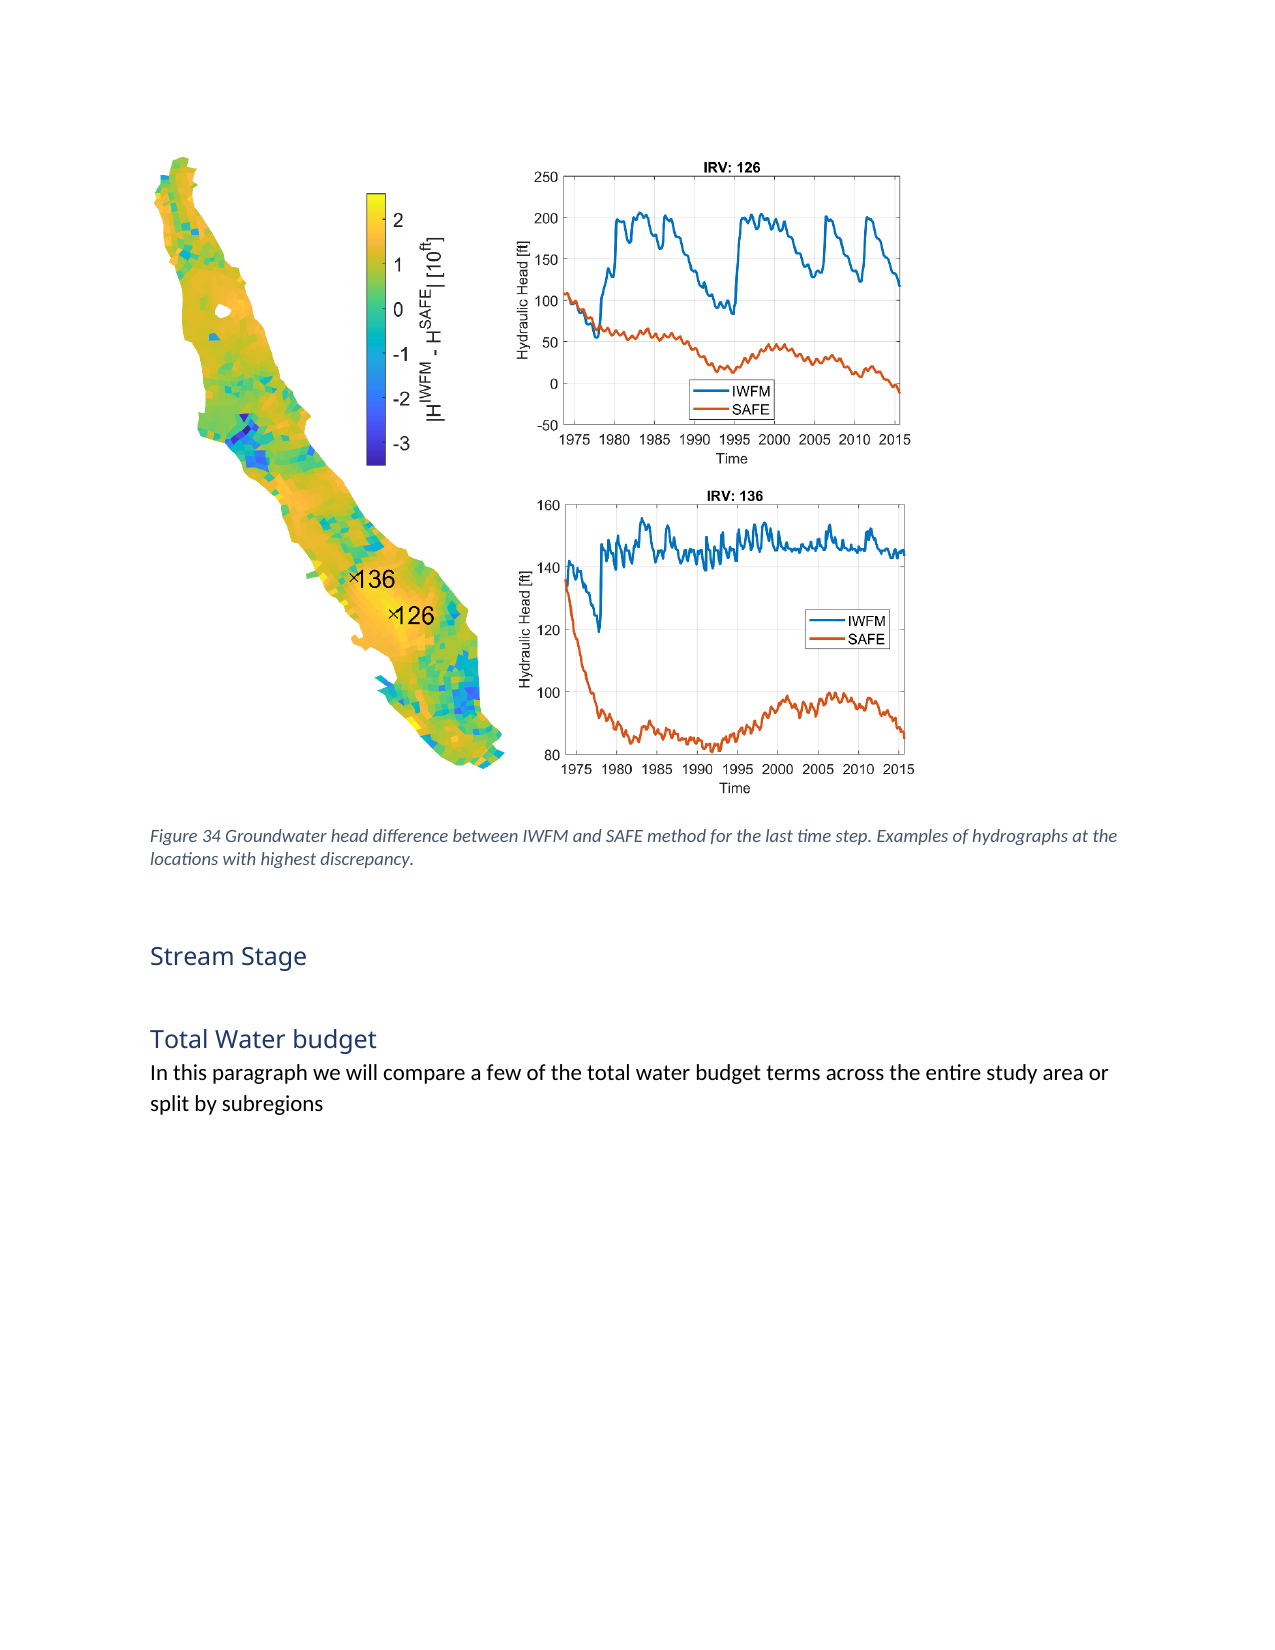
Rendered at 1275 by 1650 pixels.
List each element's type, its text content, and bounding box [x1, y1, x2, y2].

picture [150, 150, 962, 806]
subtitle Stream Stage [150, 938, 1125, 972]
text In this paragraph we will compare a few of the total water budget terms across the entire study area or split by subregions [150, 1058, 1125, 1117]
subtitle Total Water budget [150, 1022, 1125, 1056]
